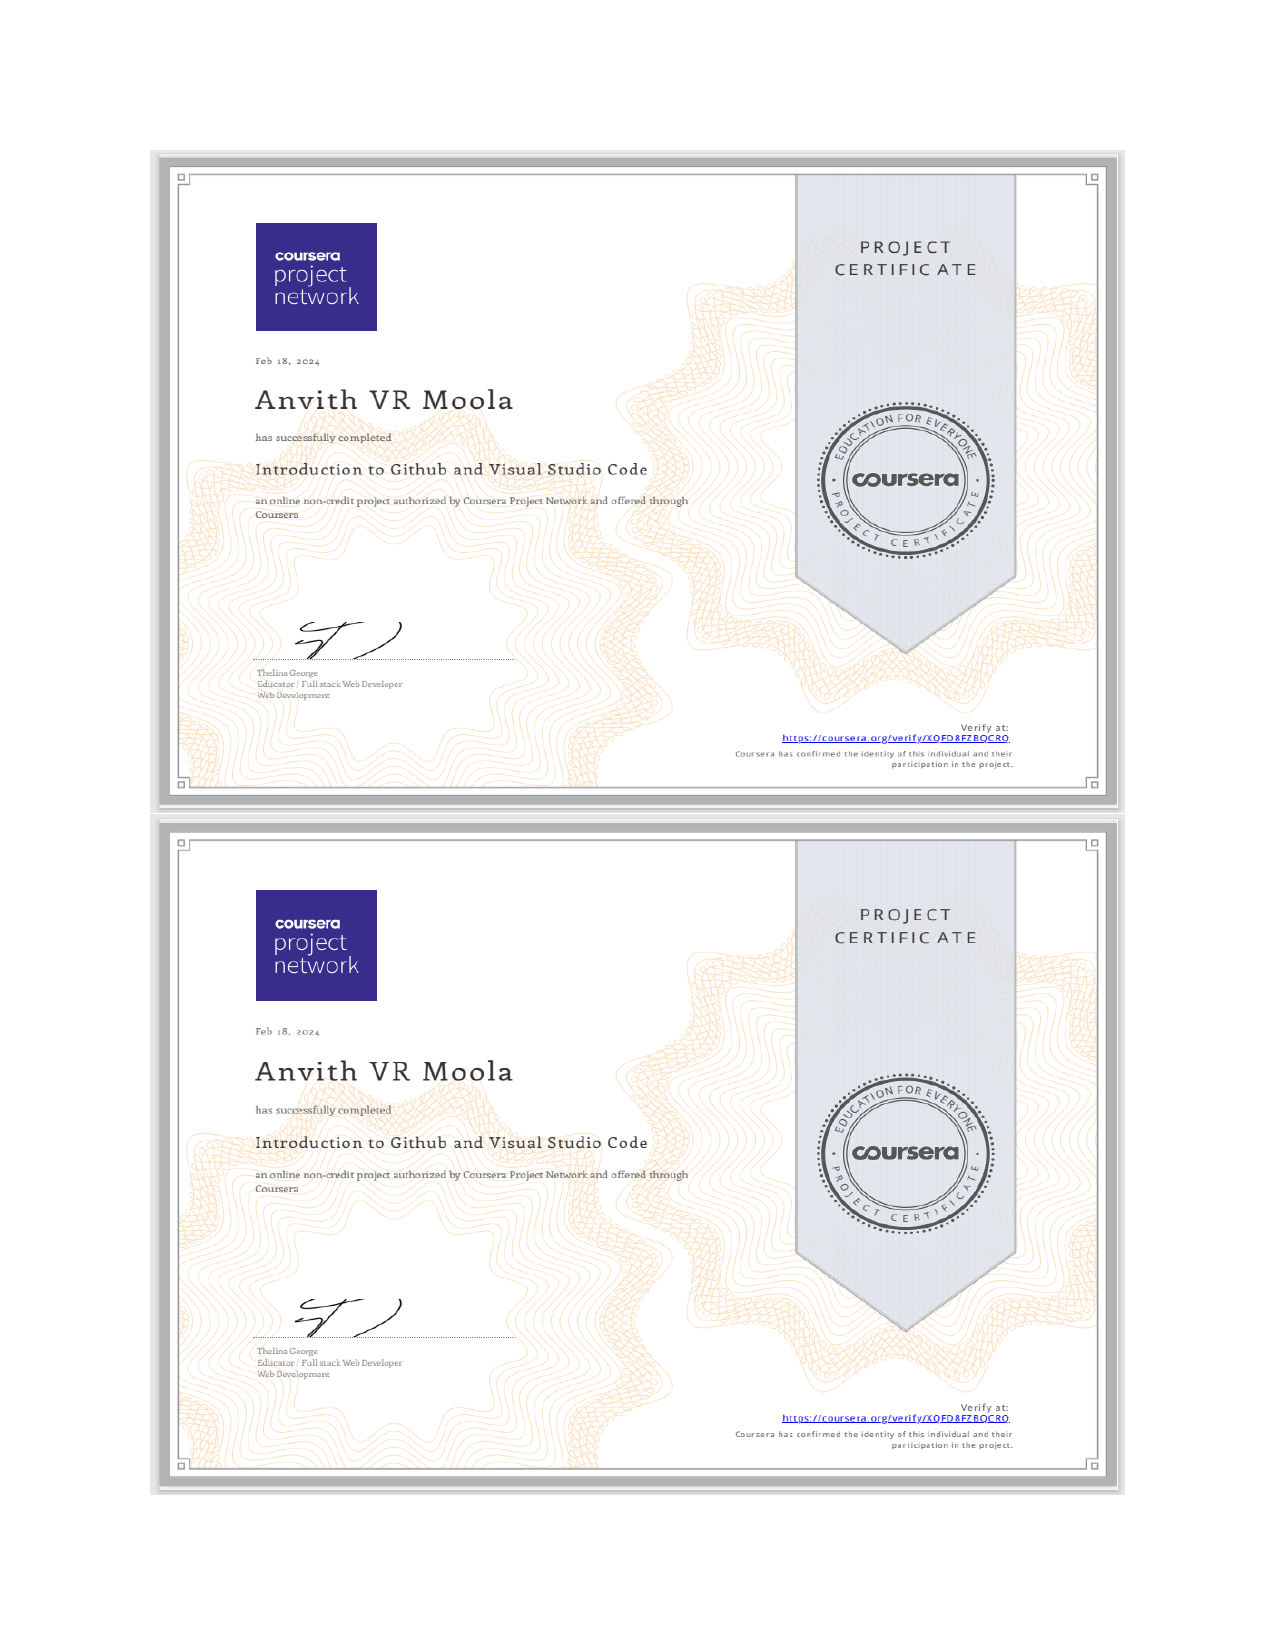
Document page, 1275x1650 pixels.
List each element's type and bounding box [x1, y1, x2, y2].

picture [150, 814, 1125, 1495]
picture [150, 150, 1125, 813]
